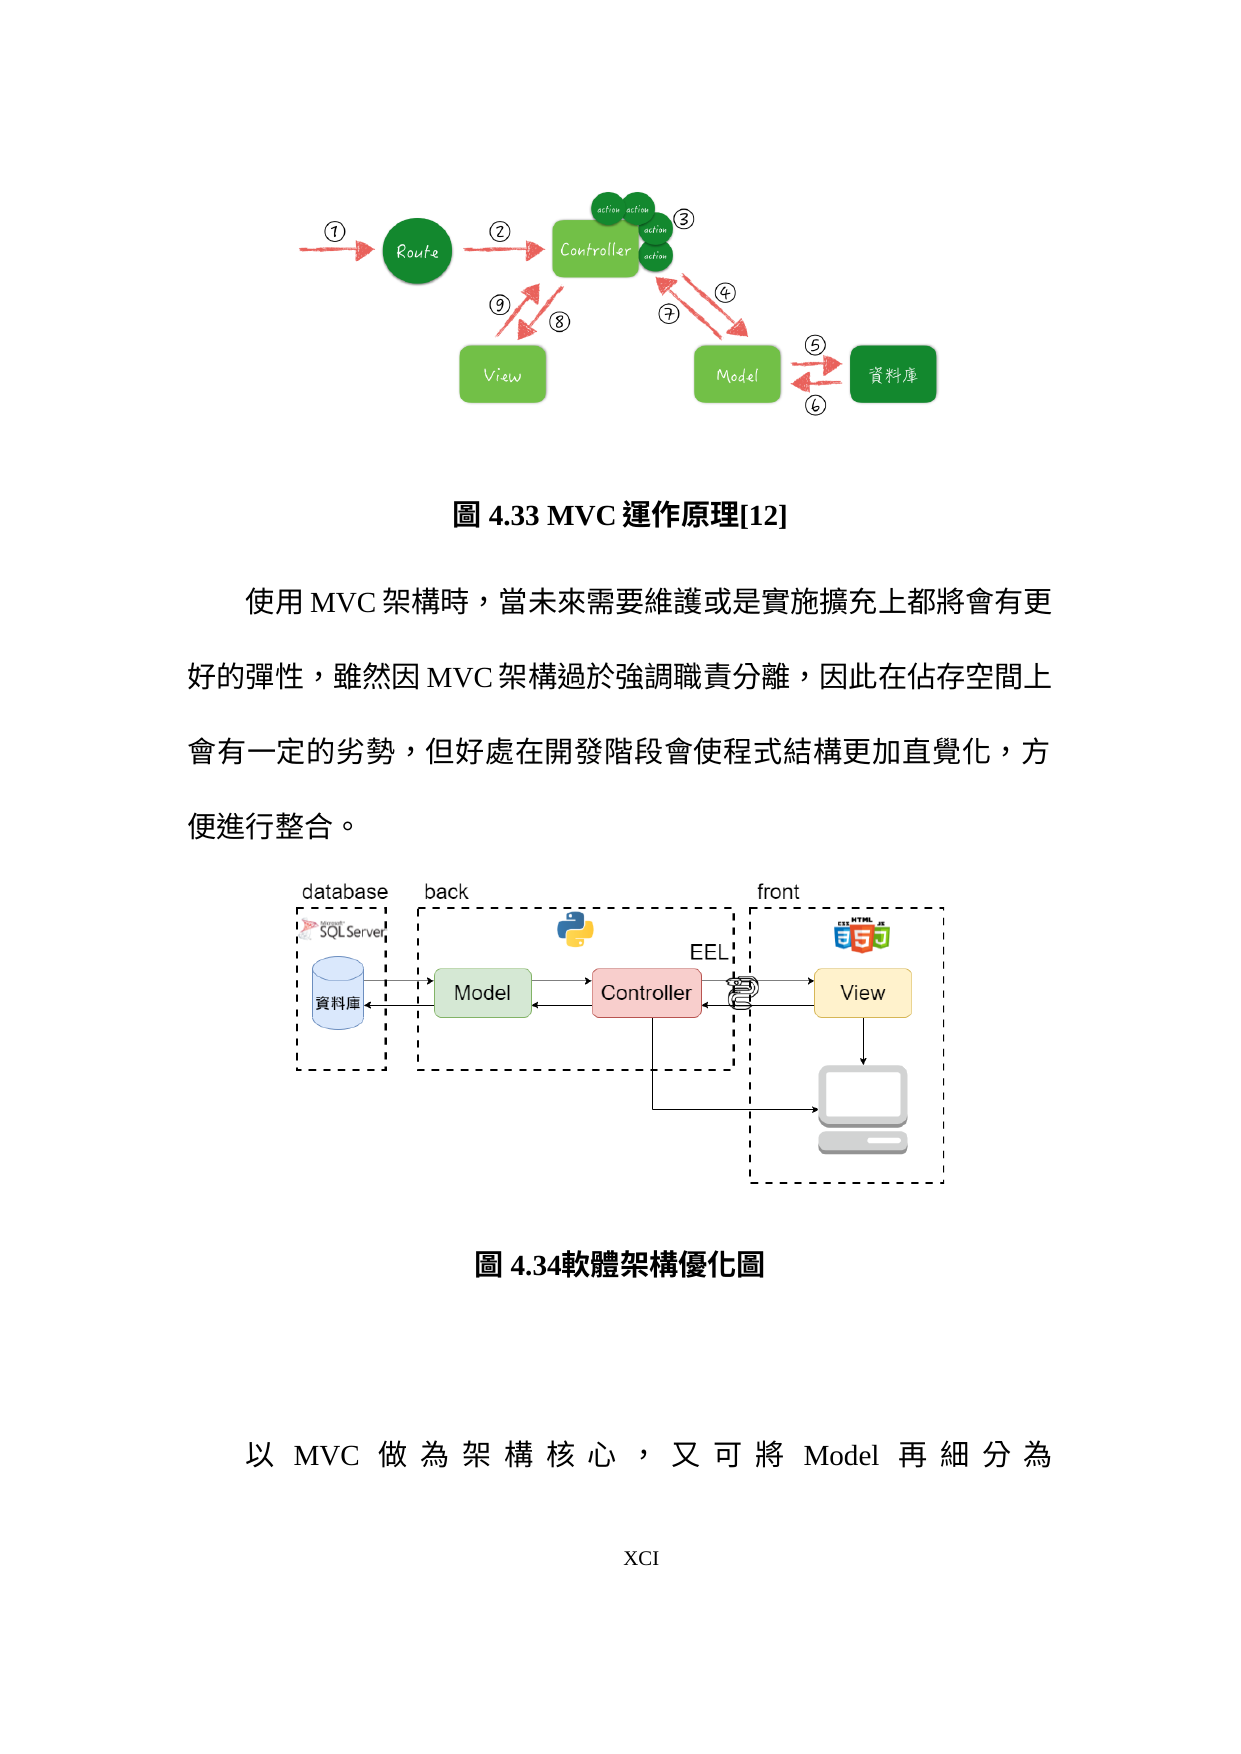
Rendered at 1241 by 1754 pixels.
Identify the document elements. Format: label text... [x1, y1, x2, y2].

picture [296, 875, 945, 1184]
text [187, 1415, 1053, 1490]
text 使用MVC架構時，當未來需要維護或是實施擴充上都將會有更好的彈性，雖然因MVC架構過於強調職責分離，因此在佔存空間上會有一定的劣勢，但好處在開發階段會使程式結構更加直覺化，方便進行整合。 [187, 563, 1053, 863]
picture [298, 162, 942, 447]
